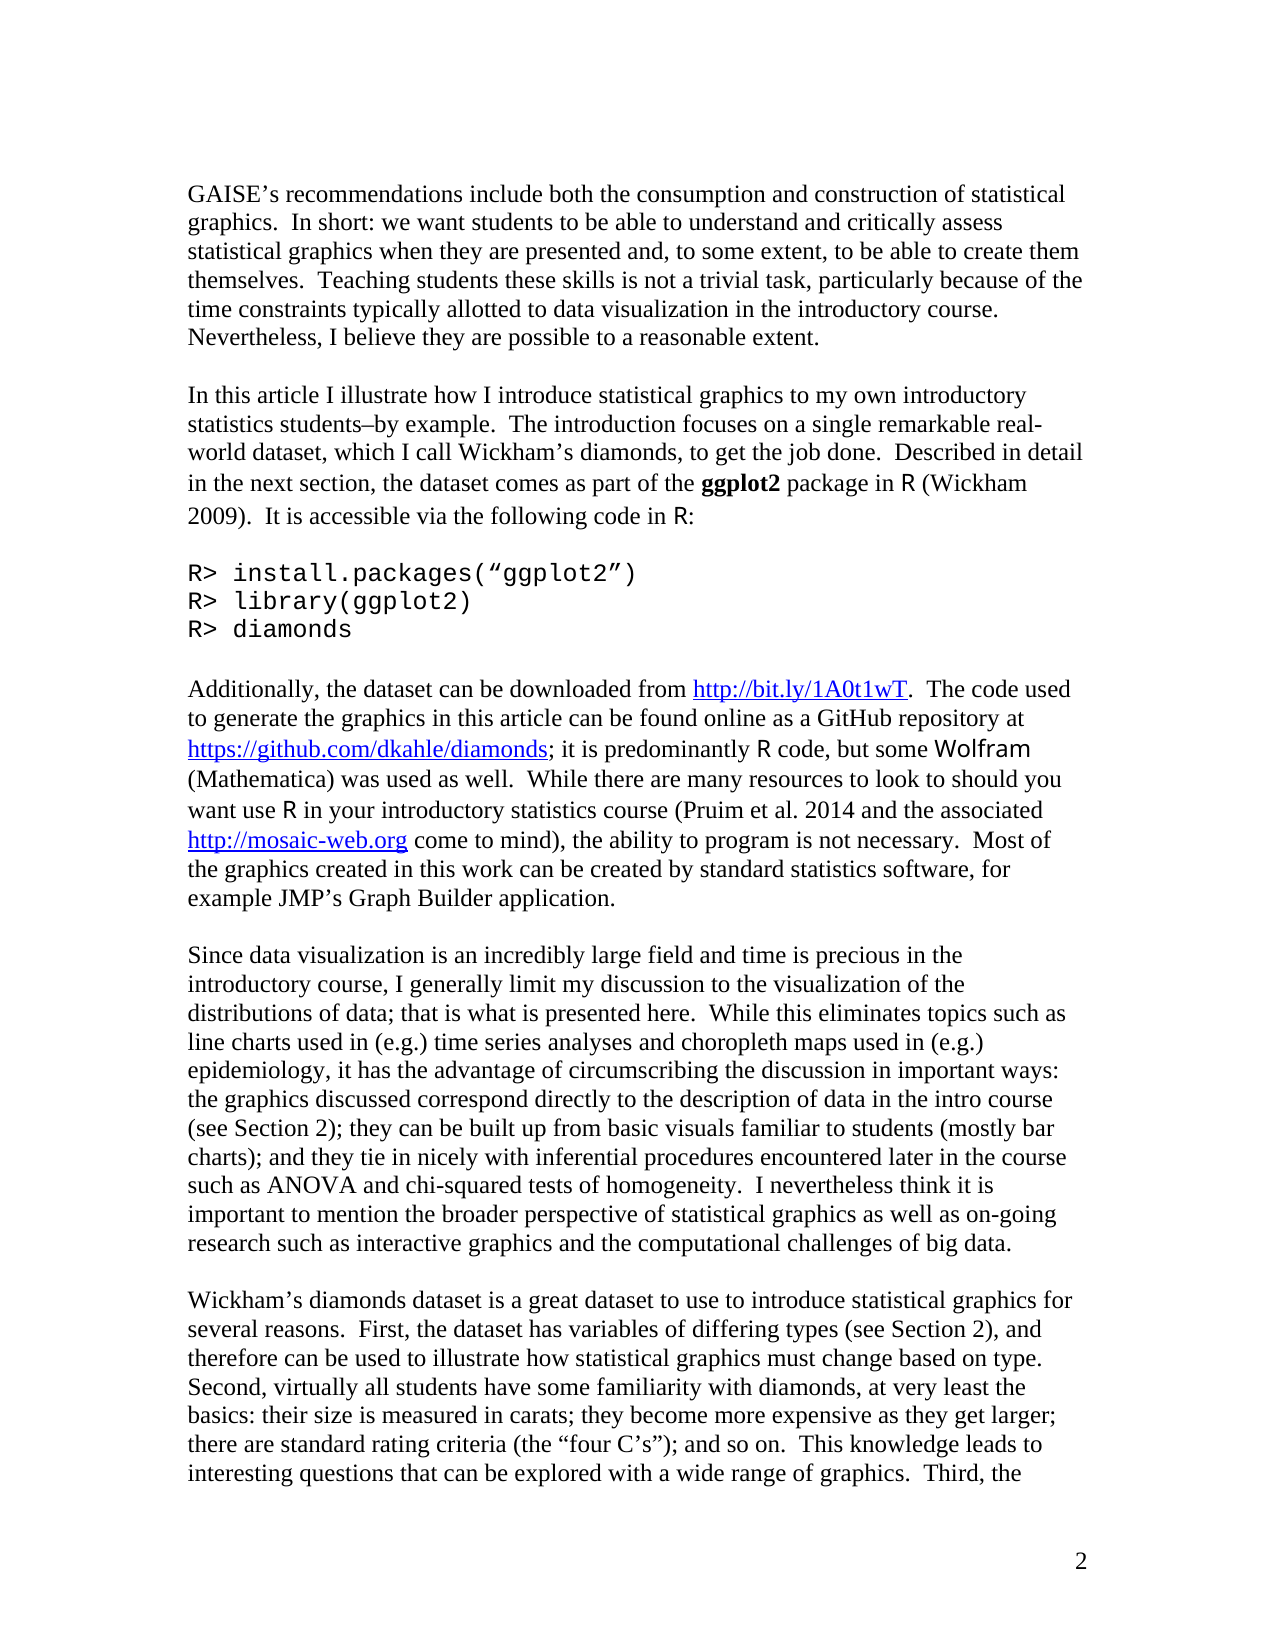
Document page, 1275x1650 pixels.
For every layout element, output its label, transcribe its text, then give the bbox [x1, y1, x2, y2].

text Additionally, the dataset can be downloaded from http://bit.ly/1A0t1wT. The code used to generate the graphics in this article can be found online as a GitHub repository at https://github.com/dkahle/diamonds; it is predominantly R code, but some Wolfram (Mathematica) was used as well. While there are many resources to look to should you want use R in your introductory statistics course (Pruim et al. 2014 and the associated http://mosaic-web.org come to mind), the ability to program is not necessary. Most of the graphics created in this work can be created by standard statistics software, for example JMP’s Graph Builder application. [187, 674, 1087, 912]
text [187, 1285, 1087, 1487]
text R> diamonds [187, 617, 1087, 645]
text R> library(ggplot2) [187, 588, 1087, 617]
text Since data visualization is an incredibly large field and time is precious in the introductory course, I generally limit my discussion to the visualization of the distributions of data; that is what is presented here. While this eliminates topics such as line charts used in (e.g.) time series analyses and choropleth maps used in (e.g.) epidemiology, it has the advantage of circumscribing the discussion in important ways: the graphics discussed correspond directly to the description of data in the intro course (see Section 2); they can be built up from basic visuals familiar to students (mostly bar charts); and they tie in nicely with inferential procedures encountered later in the course such as ANOVA and chi-squared tests of homogeneity. I nevertheless think it is important to mention the broader perspective of statistical graphics as well as on-going research such as interactive graphics and the computational challenges of big data. [187, 940, 1087, 1257]
text In this article I illustrate how I introduce statistical graphics to my own introductory statistics students–by example. The introduction focuses on a single remarkable real-world dataset, which I call Wickham’s diamonds, to get the job done. Described in detail in the next section, the dataset comes as part of the ggplot2 package in R (Wickham 2009). It is accessible via the following code in R: [187, 380, 1087, 531]
text GAISE’s recommendations include both the consumption and construction of statistical graphics. In short: we want students to be able to understand and critically assess statistical graphics when they are presented and, to some extent, to be able to create them themselves. Teaching students these skills is not a trivial task, particularly because of the time constraints typically allotted to data visualization in the introductory course. Nevertheless, I believe they are possible to a reasonable extent. [187, 179, 1087, 351]
text R> install.packages(“ggplot2”) [187, 560, 1087, 588]
